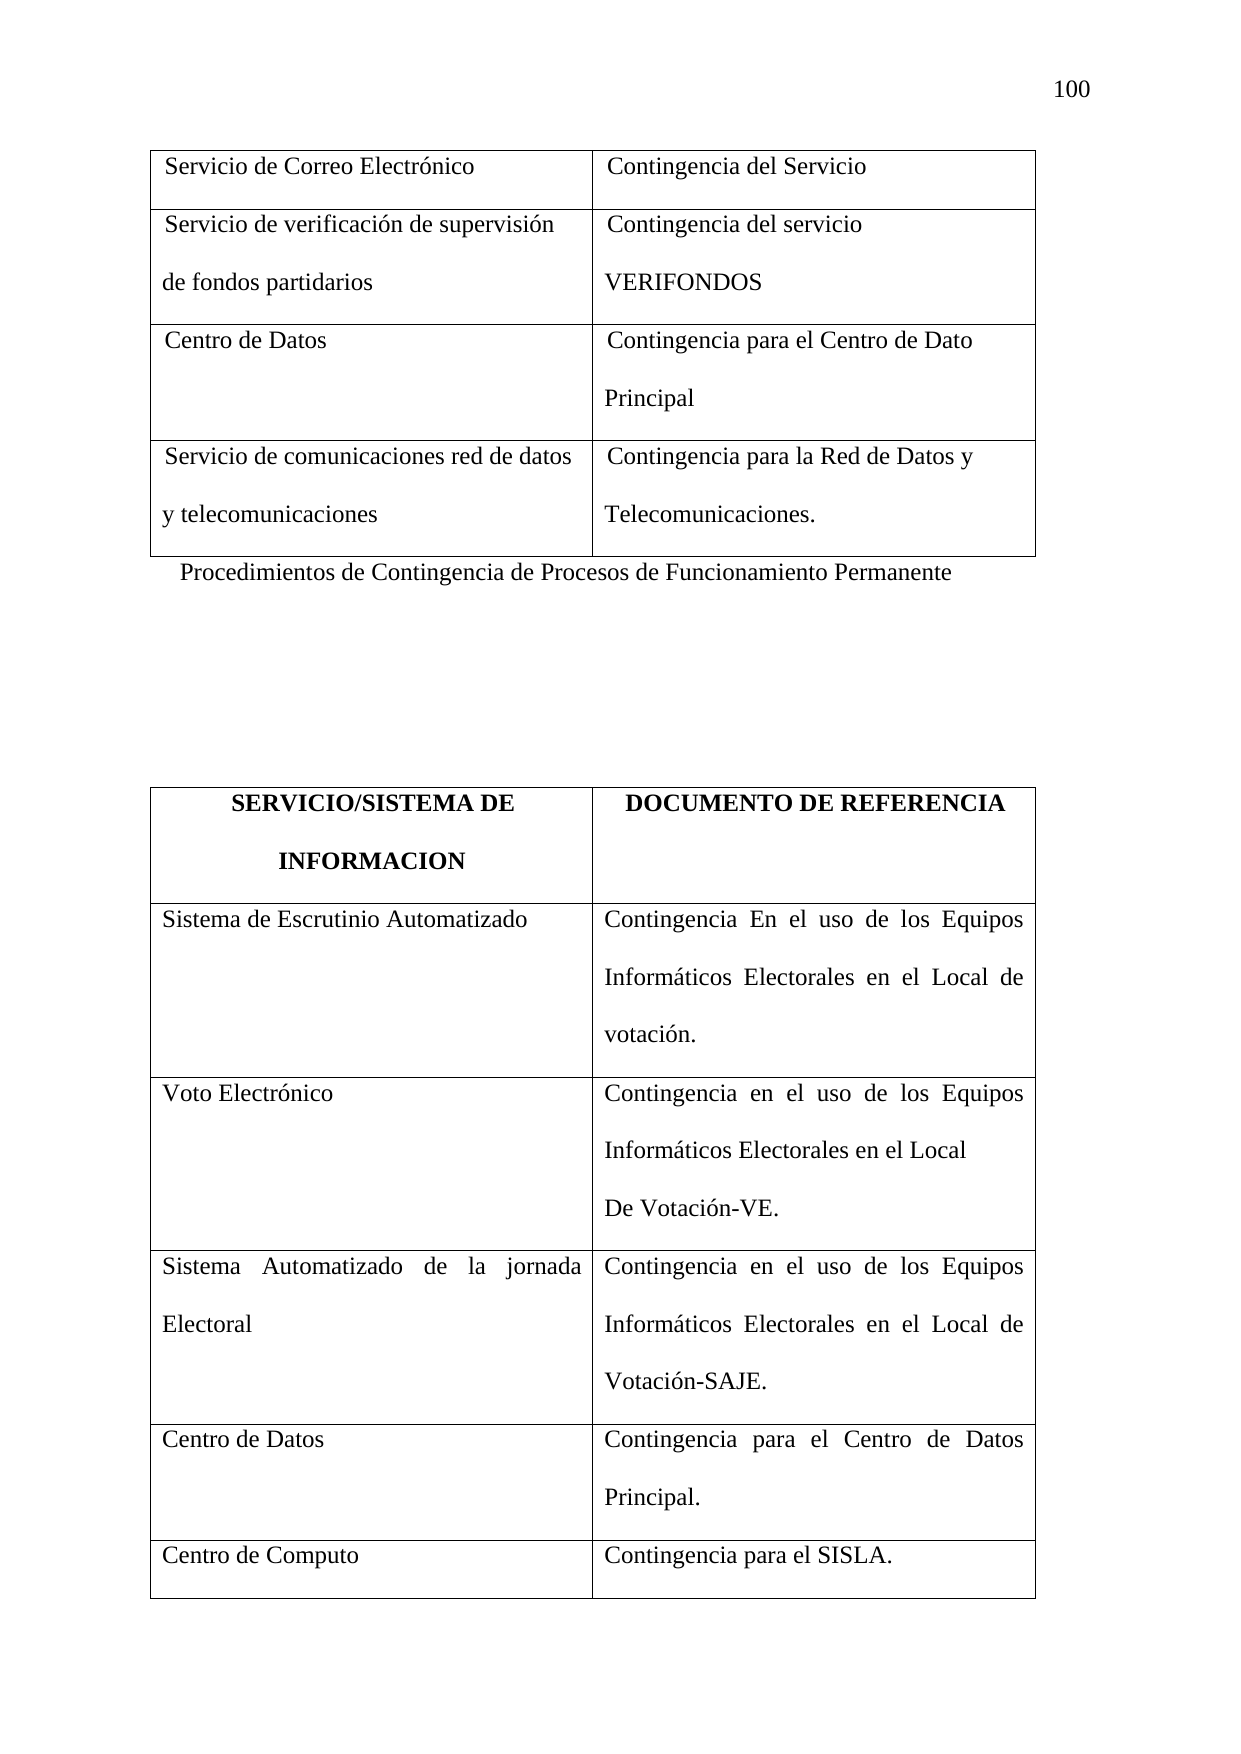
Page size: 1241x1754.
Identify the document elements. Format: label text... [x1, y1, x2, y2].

table_cell Contingencia en el uso de los Equipos Informáticos Electorales en el Local de Votación-SAJE. [593, 1251, 1035, 1423]
table_cell Servicio de Correo Electrónico [151, 151, 592, 208]
table_cell Voto Electrónico [151, 1078, 592, 1250]
table_cell Servicio de comunicaciones red de datos y telecomunicaciones [151, 441, 592, 556]
table_cell Contingencia del Servicio [593, 151, 1035, 208]
table_cell Centro de Datos [151, 325, 592, 440]
table_cell Servicio de verificación de supervisión de fondos partidarios [151, 210, 592, 324]
text Procedimientos de Contingencia de Procesos de Funcionamiento Permanente [150, 557, 1090, 586]
table_cell Contingencia En el uso de los Equipos Informáticos Electorales en el Local de votación. [593, 904, 1035, 1077]
table_header SERVICIO/SISTEMA DE INFORMACION [151, 788, 592, 903]
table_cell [593, 1541, 1035, 1598]
table_cell Contingencia del servicio VERIFONDOS [593, 210, 1035, 324]
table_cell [151, 1541, 592, 1598]
table_cell Contingencia para la Red de Datos y Telecomunicaciones. [593, 441, 1035, 556]
table_cell Contingencia en el uso de los Equipos Informáticos Electorales en el Local De Votación-VE. [593, 1078, 1035, 1250]
table_header DOCUMENTO DE REFERENCIA [593, 788, 1035, 903]
table_cell Sistema de Escrutinio Automatizado [151, 904, 592, 1077]
table_cell Contingencia para el Centro de Dato Principal [593, 325, 1035, 440]
table_cell Sistema Automatizado de la jornada Electoral [151, 1251, 592, 1423]
table_cell Centro de Datos [151, 1425, 592, 1539]
table_cell Contingencia para el Centro de Datos Principal. [593, 1425, 1035, 1539]
